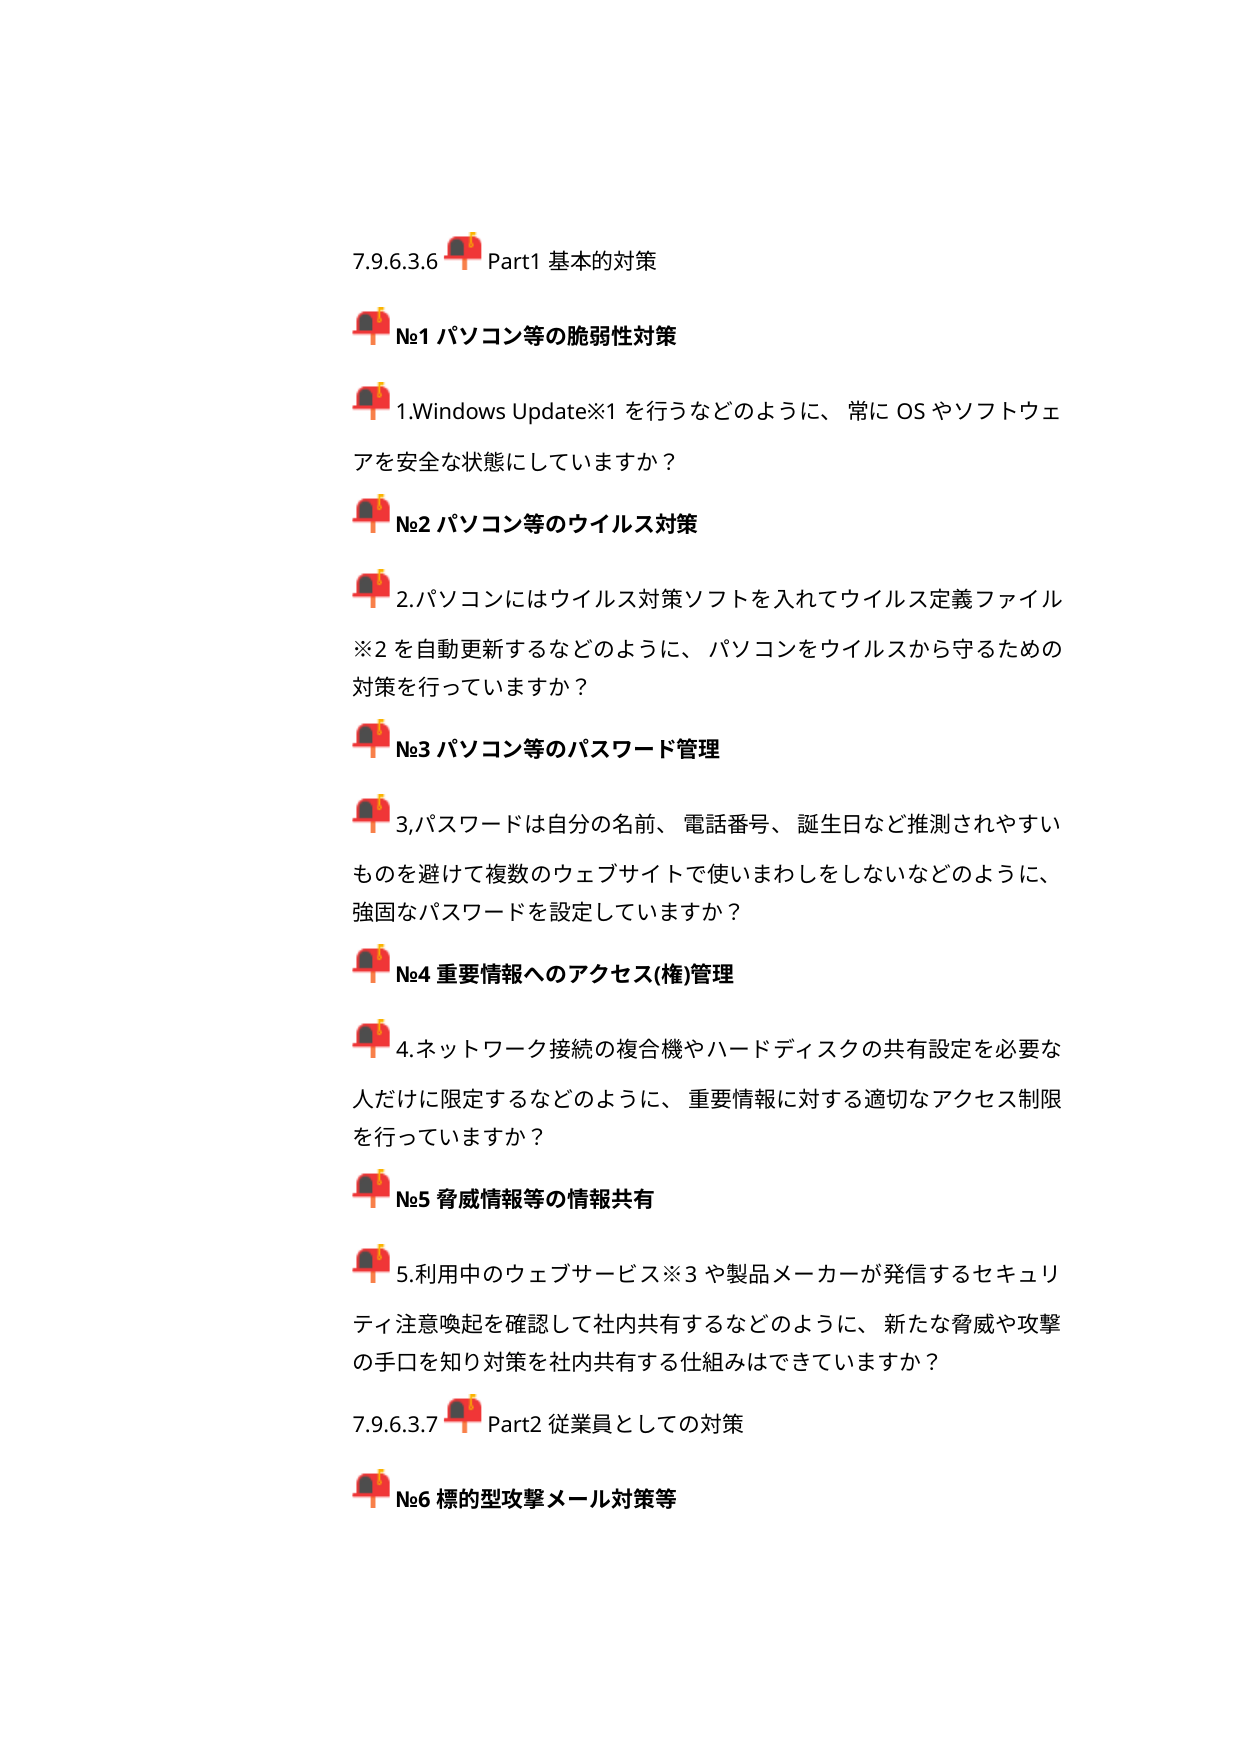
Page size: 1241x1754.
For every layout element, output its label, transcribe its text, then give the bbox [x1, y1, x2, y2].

picture [443, 1394, 482, 1433]
picture [443, 232, 482, 270]
text №5 脅威情報等の情報共有 [352, 1154, 1063, 1229]
text 4.ネットワーク接続の複合機やハードディスクの共有設定を必要な人だけに限定するなどのように、 重要情報に対する適切なアクセス制限を行っていますか？ [352, 1004, 1063, 1154]
picture [352, 1244, 390, 1283]
picture [352, 307, 390, 345]
text 1.Windows Update※1 を行うなどのように、 常にOS やソフトウェアを安全な状態にしていますか？ [352, 367, 1063, 479]
picture [352, 1019, 390, 1058]
picture [352, 794, 390, 833]
text Part1 基本的対策 [352, 217, 1063, 292]
text №1 パソコン等の脆弱性対策 [352, 292, 1063, 367]
text №6 標的型攻撃メール対策等 [352, 1454, 1063, 1529]
text 2.パソコンにはウイルス対策ソフトを入れてウイルス定義ファイル※2 を自動更新するなどのように、 パソコンをウイルスから守るための対策を行っていますか？ [352, 554, 1063, 704]
picture [352, 944, 390, 983]
text №2 パソコン等のウイルス対策 [352, 479, 1063, 554]
picture [352, 569, 390, 608]
text 5.利用中のウェブサービス※3 や製品メーカーが発信するセキュリティ注意喚起を確認して社内共有するなどのように、 新たな脅威や攻撃の手口を知り対策を社内共有する仕組みはできていますか？ [352, 1229, 1063, 1379]
text 3,パスワードは自分の名前、 電話番号、 誕生日など推測されやすいものを避けて複数のウェブサイトで使いまわしをしないなどのように、 強固なパスワードを設定していますか？ [352, 779, 1063, 929]
picture [352, 719, 390, 758]
picture [352, 1169, 390, 1208]
picture [352, 1469, 390, 1508]
picture [352, 382, 390, 420]
picture [352, 494, 390, 533]
text №3 パソコン等のパスワード管理 [352, 704, 1063, 779]
text №4 重要情報へのアクセス(権)管理 [352, 929, 1063, 1004]
text Part2 従業員としての対策 [352, 1379, 1063, 1454]
